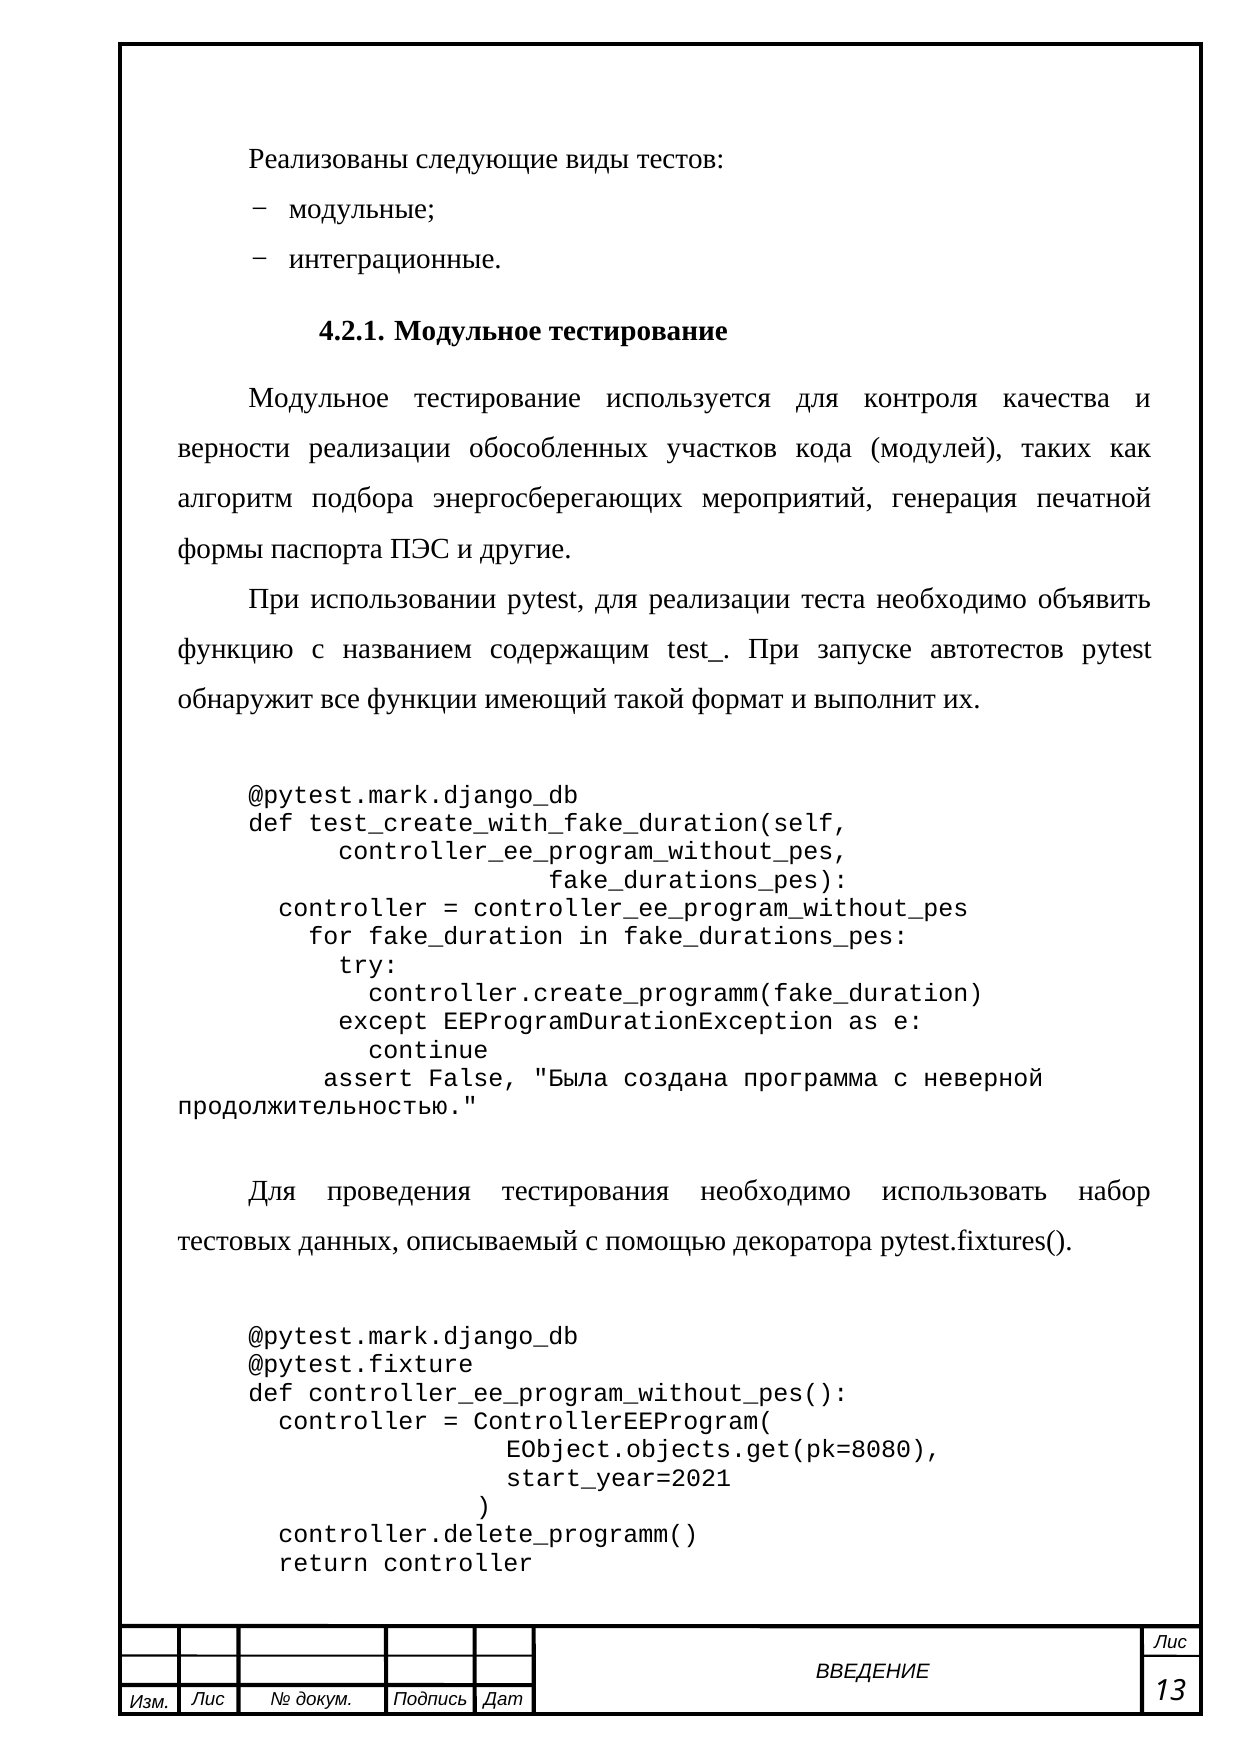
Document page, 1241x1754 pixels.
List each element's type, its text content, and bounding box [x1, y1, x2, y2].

text controller = ControllerEEProgram( [177, 1408, 1152, 1437]
text try: [177, 952, 1152, 981]
text def test_create_with_fake_duration(self, [177, 811, 1152, 839]
text @pytest.mark.django_db [177, 782, 1152, 811]
text Модульное тестирование используется для контроля качества и верности реализации обособленных участков кода (модулей), таких как алгоритм подбора энергосберегающих мероприятий, генерация печатной формы паспорта ПЭС и другие. [177, 380, 1152, 564]
text return controller [177, 1550, 1152, 1578]
text for fake_duration in fake_durations_pes: [177, 924, 1152, 952]
text start_year=2021 [177, 1465, 1152, 1493]
text ) [177, 1493, 1152, 1522]
text continue [177, 1037, 1152, 1066]
text def controller_ee_program_without_pes(): [177, 1380, 1152, 1408]
text controller = controller_ee_program_without_pes [177, 896, 1152, 924]
text При использовании pytest, для реализации теста необходимо объявить функцию с названием содержащим test_. При запуске автотестов pytest обнаружит все функции имеющий такой формат и выполнит их. [177, 581, 1152, 715]
text Для проведения тестирования необходимо использовать набор тестовых данных, описываемый с помощью декоратора pytest.fixtures(). [177, 1173, 1152, 1256]
subtitle Модульное тестирование [319, 313, 1152, 346]
list интеграционные. [251, 242, 1152, 275]
text @pytest.fixture [177, 1352, 1152, 1380]
text Реализованы следующие виды тестов: [177, 141, 1152, 174]
text EObject.objects.get(pk=8080), [177, 1437, 1152, 1465]
text controller_ee_program_without_pes, [177, 839, 1152, 867]
text controller.delete_programm() [177, 1522, 1152, 1550]
text fake_durations_pes): [177, 867, 1152, 896]
text except EEProgramDurationException as e: [177, 1009, 1152, 1037]
text controller.create_programm(fake_duration) [177, 981, 1152, 1009]
text @pytest.mark.django_db [177, 1323, 1152, 1352]
list модульные; [251, 191, 1152, 225]
text assert False, "Была создана программа с неверной продолжительностью." [177, 1066, 1152, 1122]
